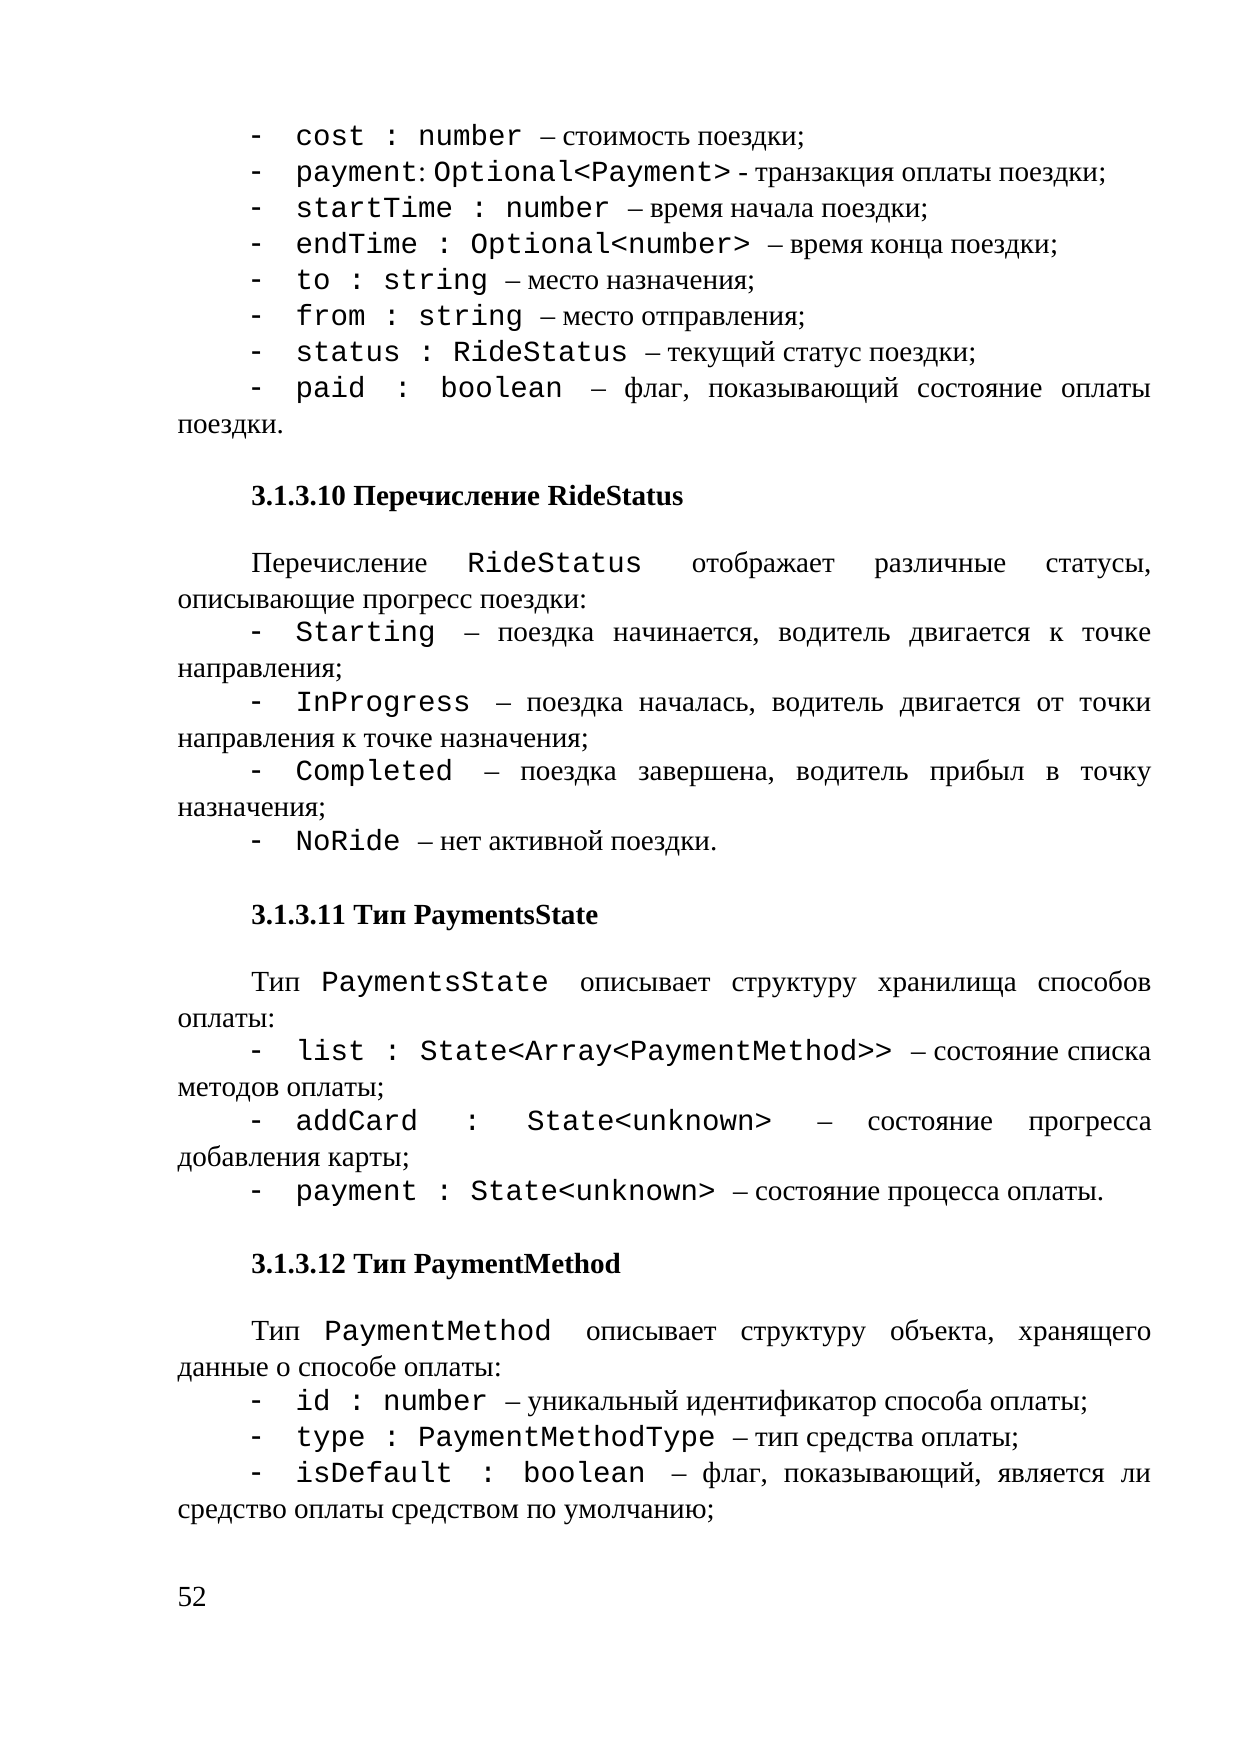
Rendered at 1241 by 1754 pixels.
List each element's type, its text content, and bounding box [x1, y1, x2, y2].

list status : RideStatus – текущий статус поездки; [177, 334, 1152, 370]
list to : string – место назначения; [177, 262, 1152, 298]
list Completed – поездка завершена, водитель прибыл в точку назначения; [177, 753, 1152, 823]
list payment : State<unknown> – состояние процесса оплаты. [177, 1173, 1152, 1209]
list isDefault : boolean – флаг, показывающий, является ли средство оплаты средством по умолчанию; [177, 1455, 1152, 1525]
list id : number – уникальный идентификатор способа оплаты; [177, 1383, 1152, 1419]
list list : State<Array<PaymentMethod>> – состояние списка методов оплаты; [177, 1033, 1152, 1103]
list Starting – поездка начинается, водитель двигается к точке направления; [177, 614, 1152, 684]
list addCard : State<unknown> – состояние прогресса добавления карты; [177, 1103, 1152, 1173]
subtitle 3.1.3.10 Перечисление RideStatus [177, 478, 1152, 511]
list paid : boolean – флаг, показывающий состояние оплаты поездки. [177, 370, 1152, 440]
text Перечисление RideStatus отображает различные статусы, описывающие прогресс поездки: [177, 545, 1152, 614]
list type : PaymentMethodType – тип средства оплаты; [177, 1419, 1152, 1455]
list startTime : number – время начала поездки; [177, 190, 1152, 226]
list InProgress – поездка началась, водитель двигается от точки направления к точке назначения; [177, 684, 1152, 753]
list cost : number – стоимость поездки; [177, 118, 1152, 154]
text Тип PaymentsState описывает структуру хранилища способов оплаты: [177, 964, 1152, 1033]
list endTime : Optional<number> – время конца поездки; [177, 226, 1152, 262]
list payment: Optional<Payment> - транзакция оплаты поездки; [177, 154, 1152, 190]
list NoRide – нет активной поездки. [177, 823, 1152, 859]
subtitle 3.1.3.11 Тип PaymentsState [177, 897, 1152, 930]
text Тип PaymentMethod описывает структуру объекта, хранящего данные о способе оплаты: [177, 1313, 1152, 1383]
list from : string – место отправления; [177, 298, 1152, 334]
subtitle 3.1.3.12 Тип PaymentMethod [177, 1246, 1152, 1280]
